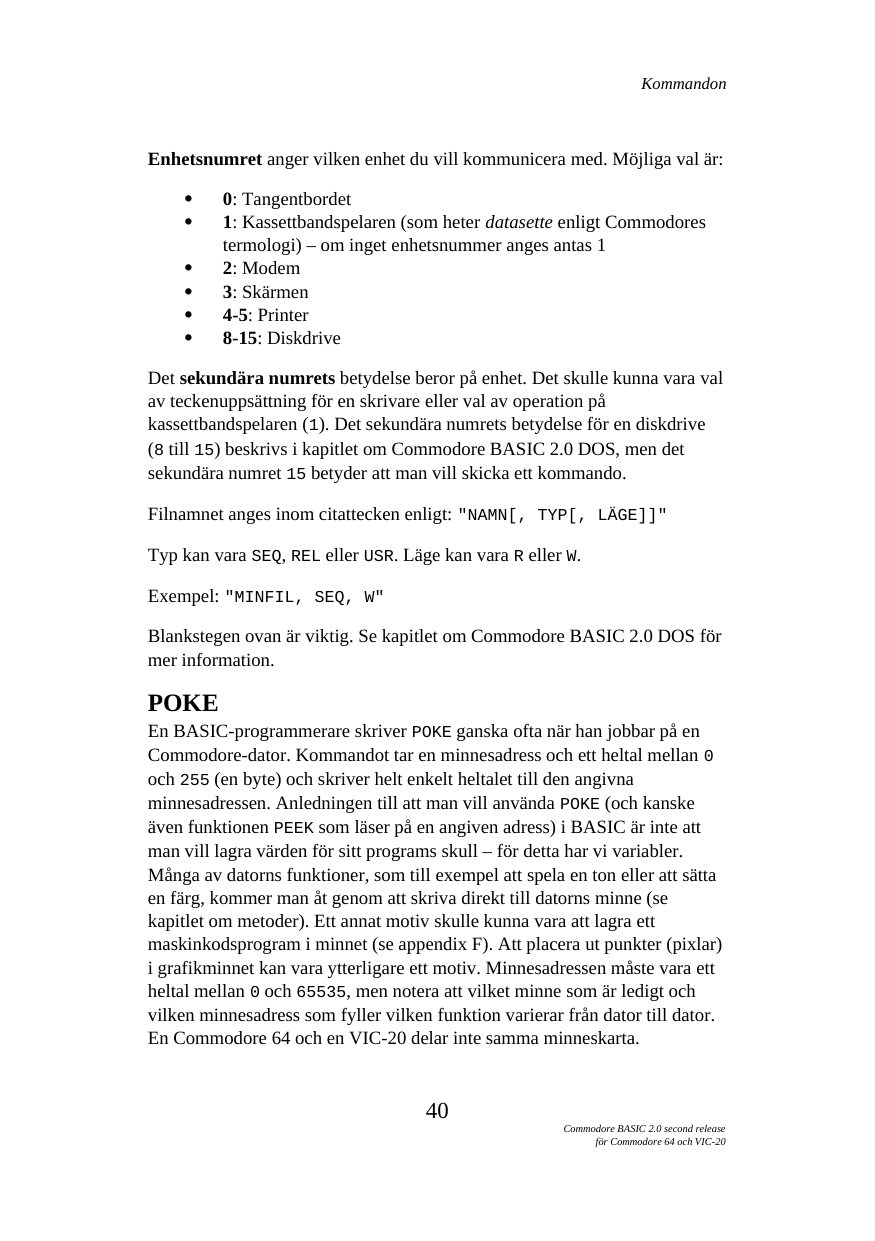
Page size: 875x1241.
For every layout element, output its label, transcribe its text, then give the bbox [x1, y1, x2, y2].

list 3: Skärmen [185, 281, 726, 302]
subtitle POKE [148, 688, 726, 717]
list 0: Tangentbordet [185, 188, 726, 209]
list 2: Modem [185, 257, 726, 279]
text Blankstegen ovan är viktig. Se kapitlet om Commodore BASIC 2.0 DOS för mer information. [148, 625, 726, 670]
text Filnamnet anges inom citattecken enligt: "NAMN[, TYP[, LÄGE]]" [148, 503, 726, 525]
text Det sekundära numrets betydelse beror på enhet. Det skulle kunna vara val av teckenuppsättning för en skrivare eller val av operation på kassettbandspelaren (1). Det sekundära numrets betydelse för en diskdrive (8 till 15) beskrivs i kapitlet om Commodore BASIC 2.0 DOS, men det sekundära numret 15 betyder att man vill skicka ett kommando. [148, 367, 726, 484]
list 1: Kassettbandspelaren (som heter datasette enligt Commodores termologi) – om inget enhetsnummer anges antas 1 [185, 211, 726, 256]
text Enhetsnumret anger vilken enhet du vill kommunicera med. Möjliga val är: [148, 148, 726, 169]
list 4-5: Printer [185, 304, 726, 325]
text Typ kan vara SEQ, REL eller USR. Läge kan vara R eller W. [148, 543, 726, 566]
list 8-15: Diskdrive [185, 327, 726, 348]
text Exempel: "MINFIL, SEQ, W" [148, 584, 726, 607]
text En BASIC-programmerare skriver POKE ganska ofta när han jobbar på en Commodore-dator. Kommandot tar en minnesadress och ett heltal mellan 0 och 255 (en byte) och skriver helt enkelt heltalet till den angivna minnesadressen. Anledningen till att man vill använda POKE (och kanske även funktionen PEEK som läser på en angiven adress) i BASIC är inte att man vill lagra värden för sitt programs skull – för detta har vi variabler. Många av datorns funktioner, som till exempel att spela en ton eller att sätta en färg, kommer man åt genom att skriva direkt till datorns minne (se kapitlet om metoder). Ett annat motiv skulle kunna vara att lagra ett maskinkodsprogram i minnet (se appendix F). Att placera ut punkter (pixlar) i grafikminnet kan vara ytterligare ett motiv. Minnesadressen måste vara ett heltal mellan 0 och 65535, men notera att vilket minne som är ledigt och vilken minnesadress som fyller vilken funktion varierar från dator till dator. En Commodore 64 och en VIC-20 delar inte samma minneskarta. [148, 719, 726, 1049]
